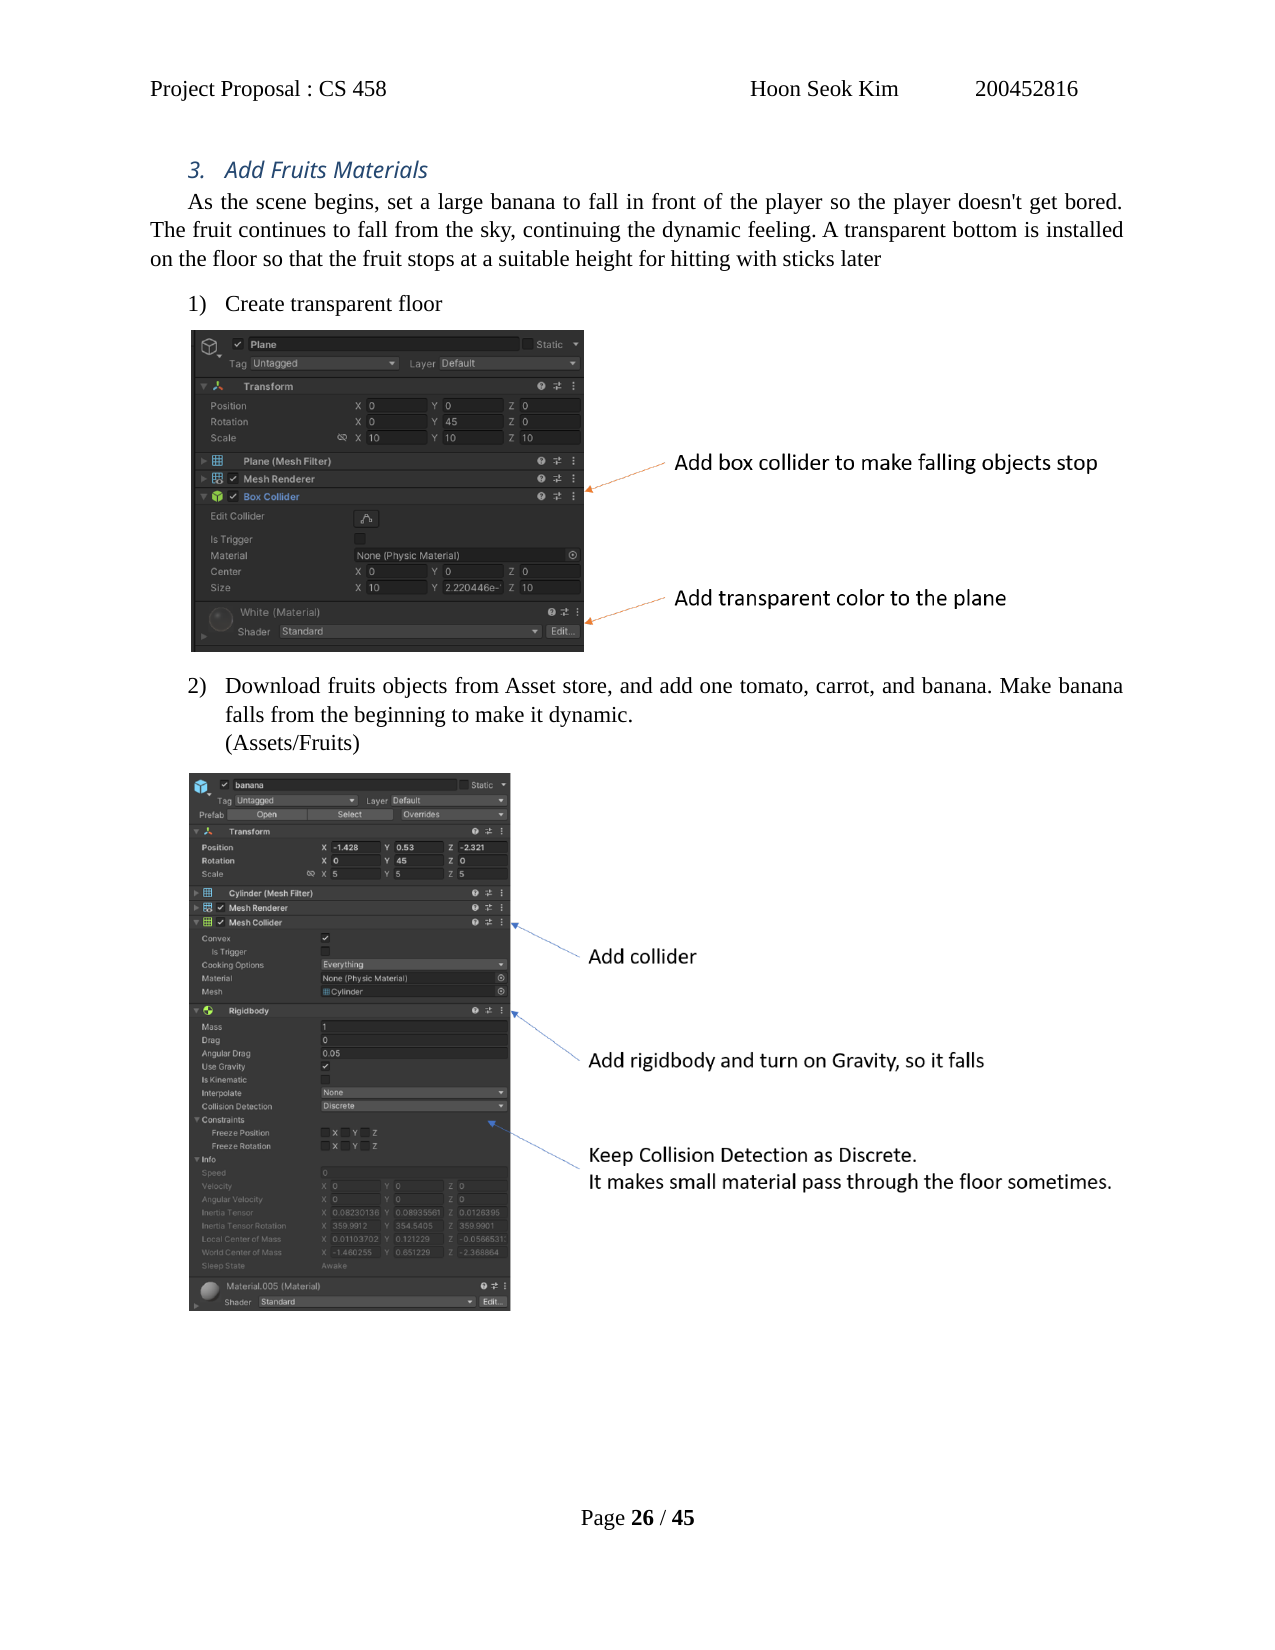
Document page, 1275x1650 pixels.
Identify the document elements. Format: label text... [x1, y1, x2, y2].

list (Assets/Fruits) [225, 729, 1125, 756]
list Create transparent floor [187, 290, 1125, 316]
picture [191, 330, 1112, 652]
subtitle Add Fruits Materials [187, 154, 1125, 185]
text As the scene begins, set a large banana to fall in front of the player so the player doesn't get bored. The fruit continues to fall from the sky, continuing the dynamic feeling. A transparent bottom is installed on the floor so that the fruit stops at a suitable height for hitting with sticks later [150, 188, 1125, 271]
picture [189, 773, 1125, 1311]
